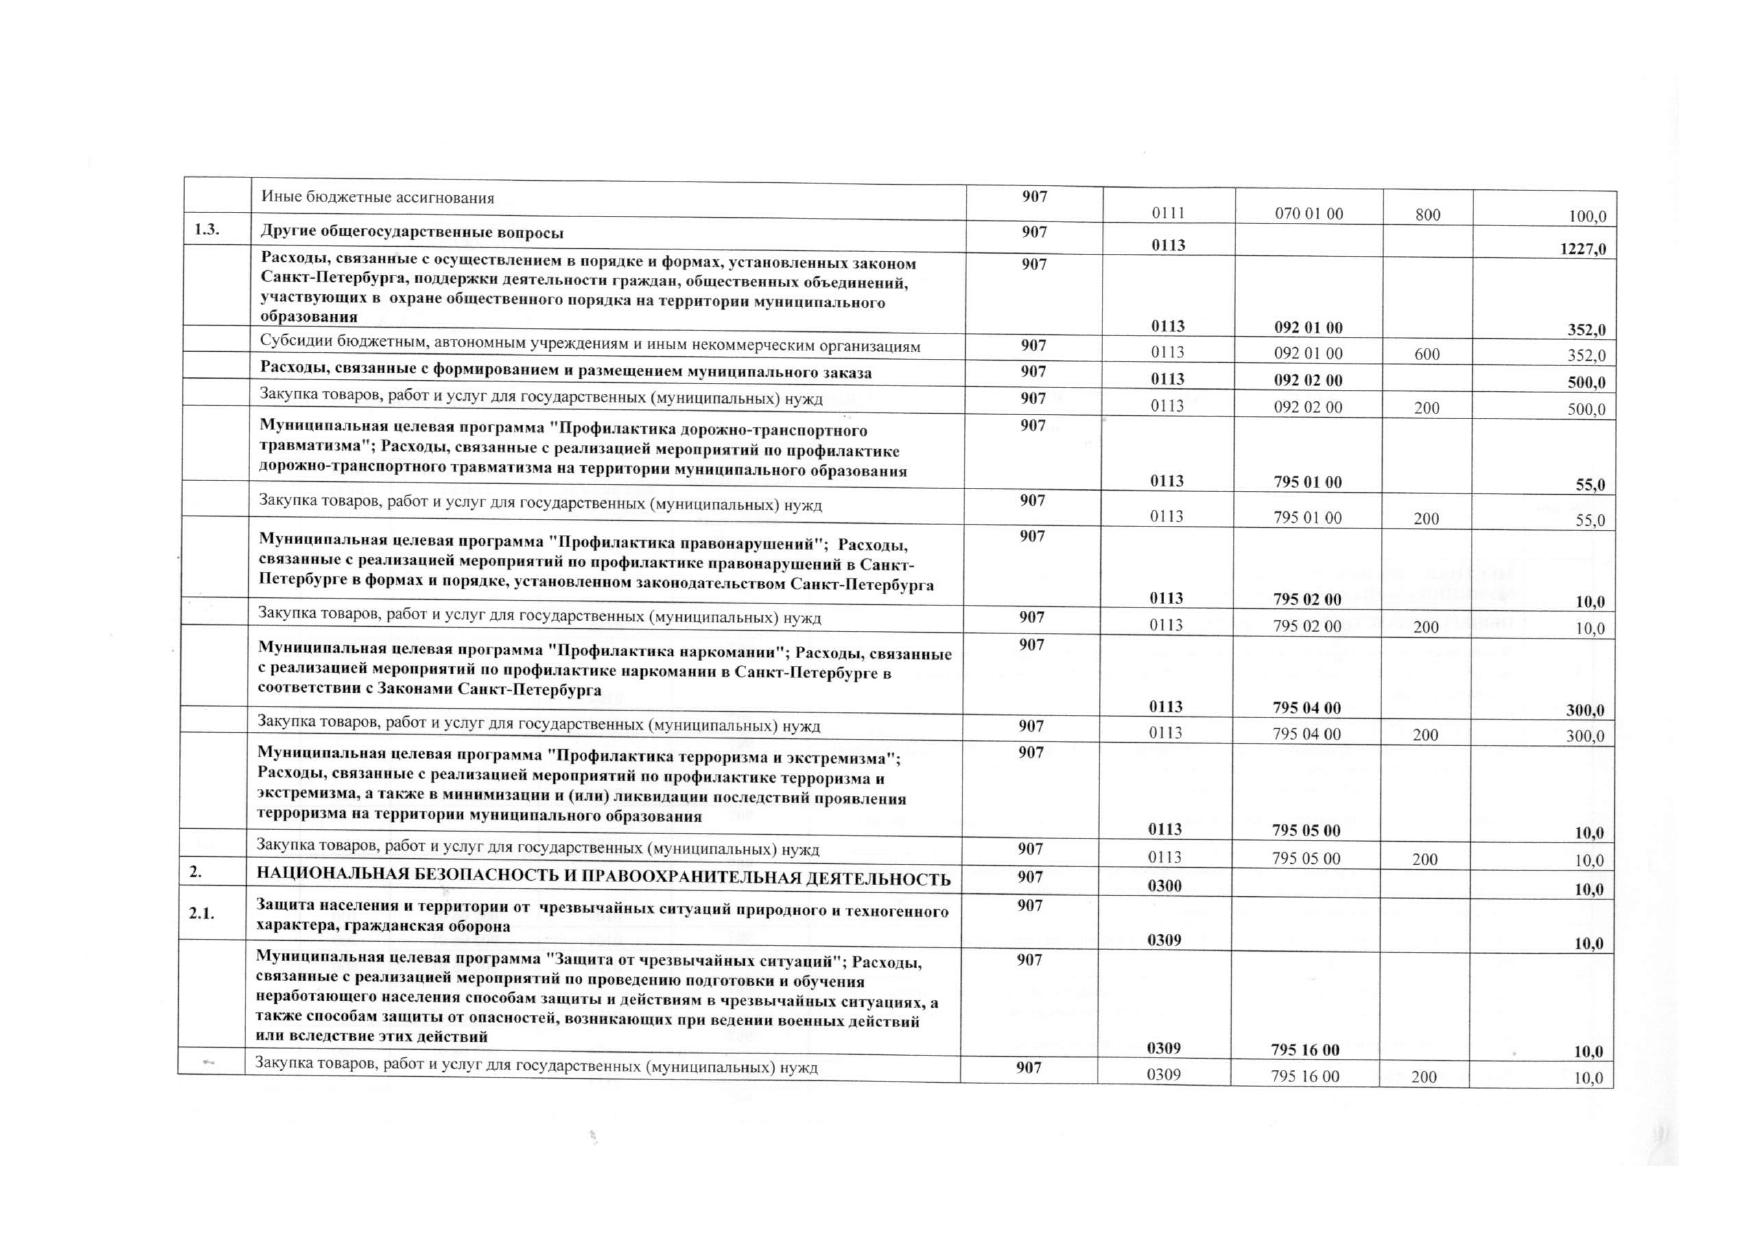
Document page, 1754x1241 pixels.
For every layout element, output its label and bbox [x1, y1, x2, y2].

picture [75, 75, 1679, 1166]
